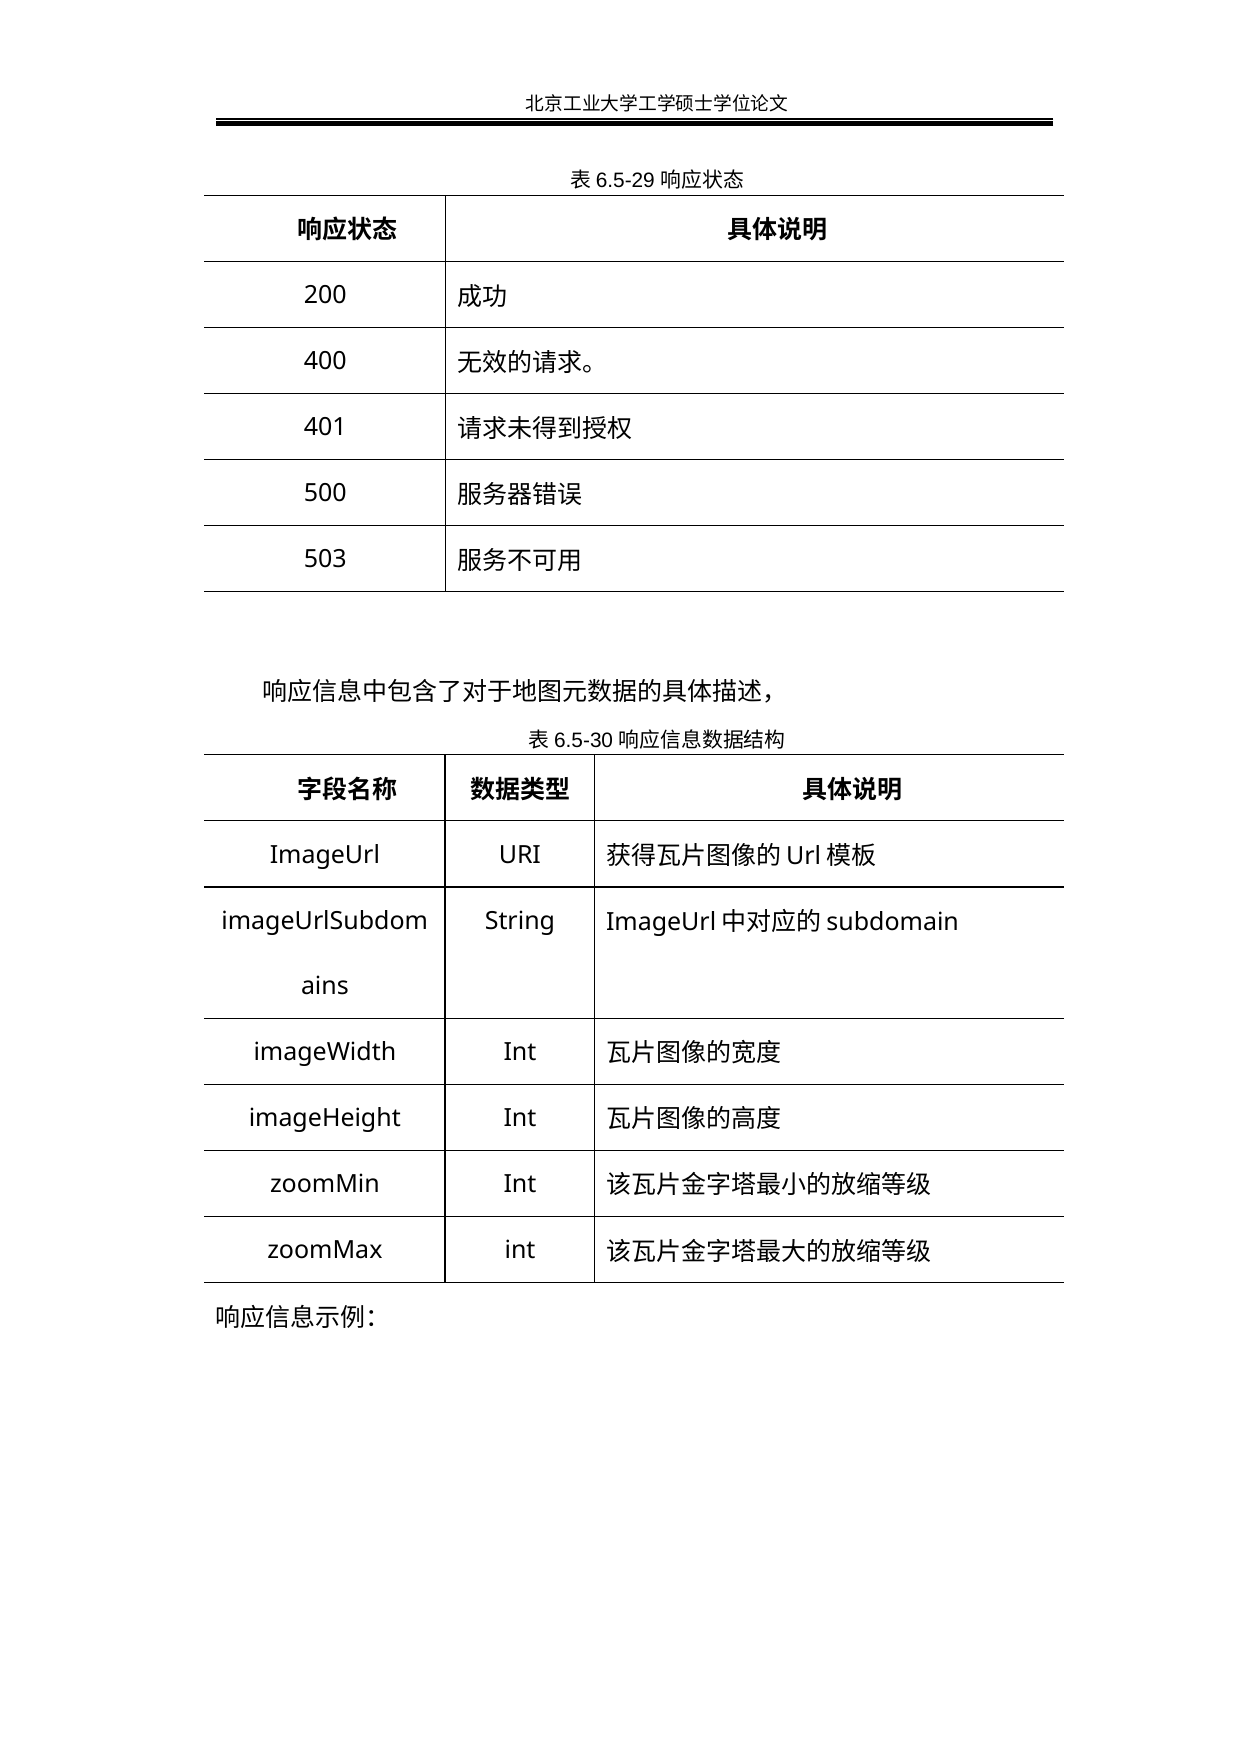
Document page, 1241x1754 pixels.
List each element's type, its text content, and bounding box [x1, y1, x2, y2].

table_cell String [446, 888, 594, 1017]
table_cell 请求未得到授权 [446, 394, 1064, 459]
table_header 具体说明 [446, 196, 1064, 261]
table_cell zoomMax [204, 1217, 444, 1282]
table_cell ImageUrl中对应的subdomain [595, 888, 1064, 1017]
table_cell 400 [204, 328, 445, 393]
table_cell 500 [204, 460, 445, 525]
text 响应信息中包含了对于地图元数据的具体描述， [216, 657, 1053, 722]
table_cell Int [446, 1019, 594, 1083]
table_cell 200 [204, 262, 445, 327]
text 响应信息示例： [216, 1283, 1053, 1348]
table_cell 401 [204, 394, 445, 459]
table_cell 服务器错误 [446, 460, 1064, 525]
table_cell 该瓦片金字塔最大的放缩等级 [595, 1217, 1064, 1282]
table_cell 瓦片图像的高度 [595, 1085, 1064, 1149]
table_cell 该瓦片金字塔最小的放缩等级 [595, 1151, 1064, 1216]
table_cell Int [446, 1085, 594, 1149]
table_cell 获得瓦片图像的Url模板 [595, 821, 1064, 886]
table_cell imageHeight [204, 1085, 444, 1149]
table_cell 成功 [446, 262, 1064, 327]
table_cell int [446, 1217, 594, 1282]
table_cell 瓦片图像的宽度 [595, 1019, 1064, 1083]
table_cell imageUrlSubdomains [204, 888, 444, 1017]
table_header 具体说明 [595, 755, 1064, 820]
table_cell 503 [204, 526, 445, 591]
table_cell zoomMin [204, 1151, 444, 1216]
table_cell URI [446, 821, 594, 886]
table_header 字段名称 [204, 755, 444, 820]
table_cell Int [446, 1151, 594, 1216]
table_cell ImageUrl [204, 821, 444, 886]
table_cell imageWidth [204, 1019, 444, 1083]
table_cell 服务不可用 [446, 526, 1064, 591]
table_cell 无效的请求。 [446, 328, 1064, 393]
table_header 响应状态 [204, 196, 445, 261]
table_header 数据类型 [446, 755, 594, 820]
